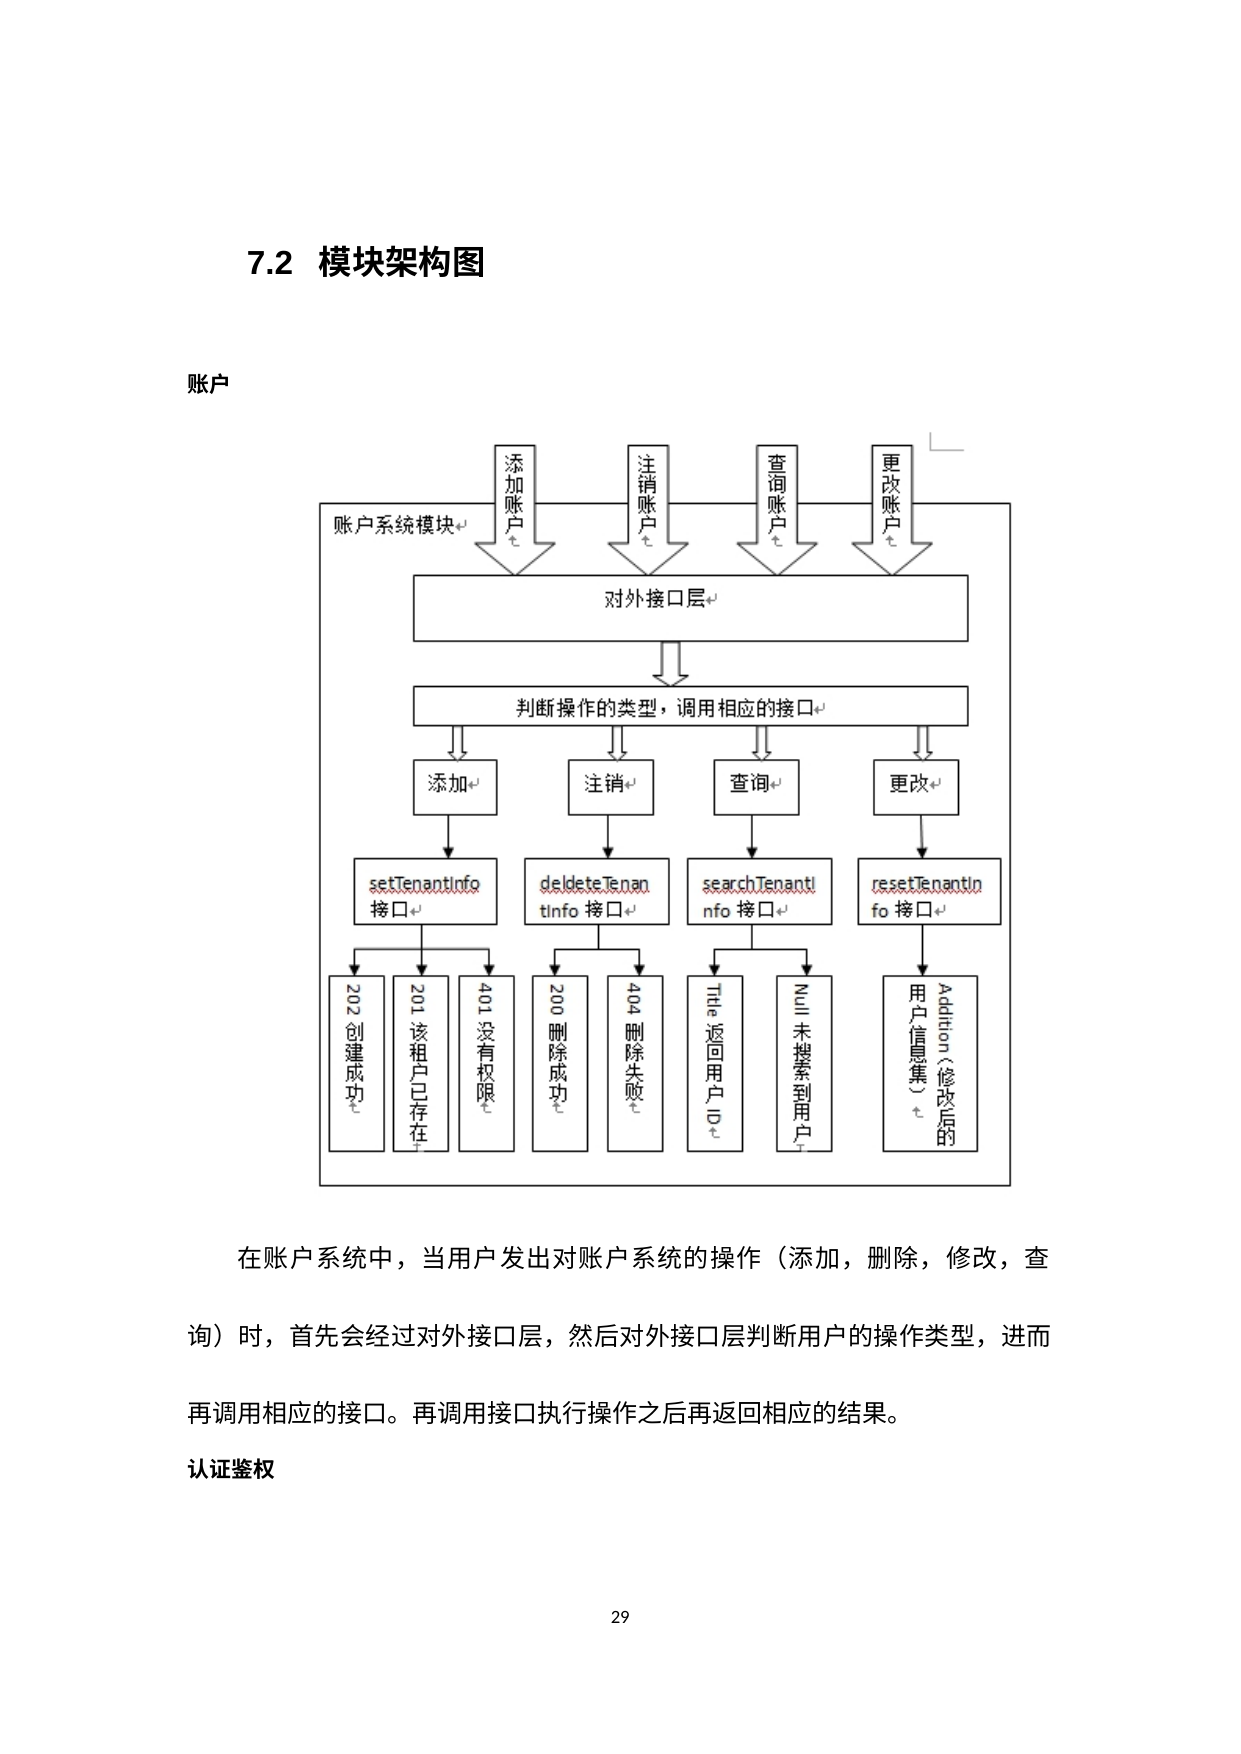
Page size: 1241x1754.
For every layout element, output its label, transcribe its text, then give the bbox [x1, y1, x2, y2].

text 认证鉴权 [187, 1452, 1053, 1484]
subtitle 模块架构图 [247, 228, 1053, 293]
picture [286, 420, 1030, 1204]
text 在账户系统中，当用户发出对账户系统的操作（添加，删除，修改，查询）时，首先会经过对外接口层，然后对外接口层判断用户的操作类型，进而再调用相应的接口。再调用接口执行操作之后再返回相应的结果。 [187, 1224, 1053, 1444]
text 账户 [187, 367, 1053, 399]
